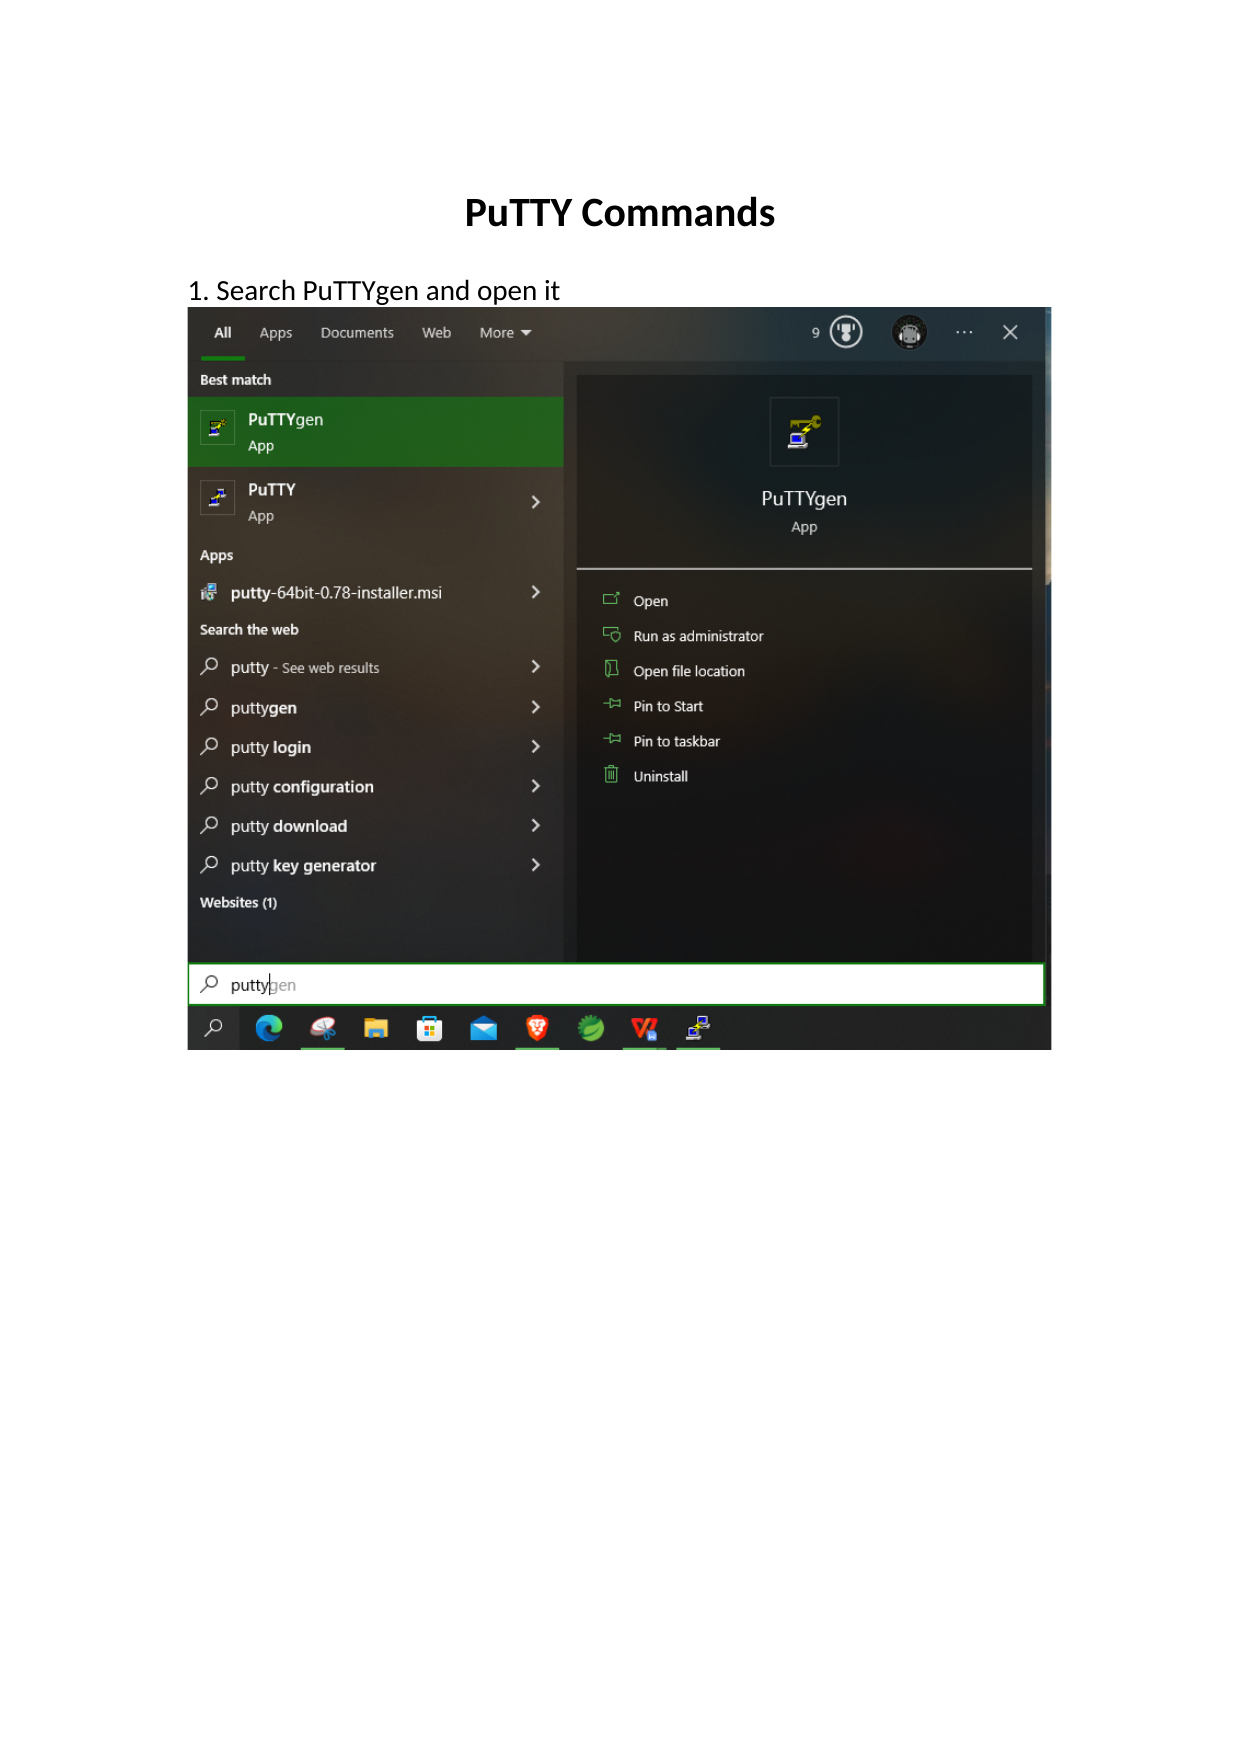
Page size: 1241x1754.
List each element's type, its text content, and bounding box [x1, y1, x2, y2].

picture [187, 307, 1052, 1050]
text PuTTY Commands [187, 186, 1053, 236]
list Search PuTTYgen and open it [187, 272, 1053, 308]
